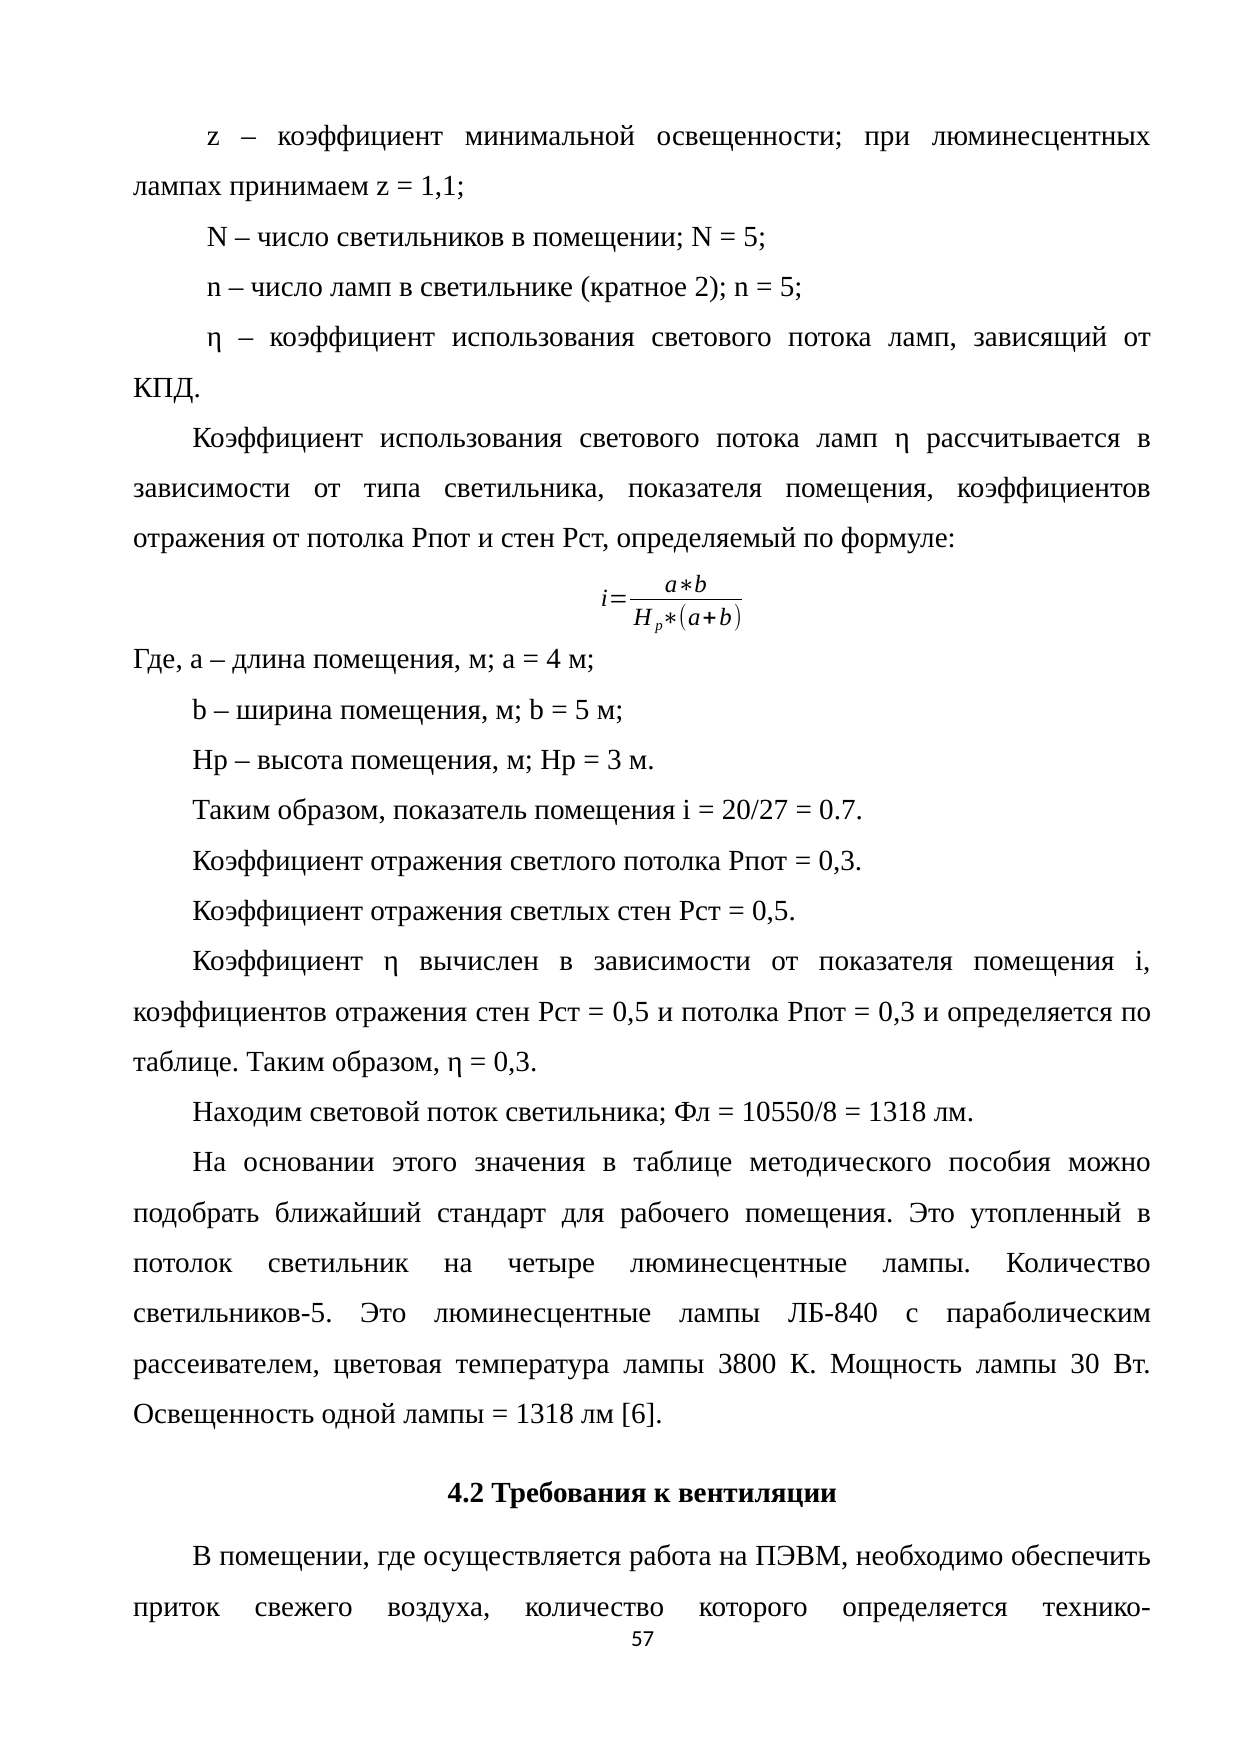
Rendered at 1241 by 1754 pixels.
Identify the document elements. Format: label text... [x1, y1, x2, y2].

text Находим световой поток светильника; Фл = 10550/8 = 1318 лм. [133, 1094, 1152, 1128]
text z – коэффициент минимальной освещенности; при люминесцентных лампах принимаем z = 1,1; [133, 118, 1152, 202]
text Коэффициент η вычислен в зависимости от показателя помещения i, коэффициентов отражения стен Рст = 0,5 и потолка Рпот = 0,3 и определяется по таблице. Таким образом, η = 0,3. [133, 943, 1152, 1077]
text Hp – высота помещения, м; Hp = 3 м. [133, 742, 1152, 776]
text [133, 1538, 1152, 1622]
text Коэффициент использования светового потока ламп η рассчитывается в зависимости от типа светильника, показателя помещения, коэффициентов отражения от потолка Рпот и стен Рст, определяемый по формуле: [133, 420, 1152, 554]
subtitle 4.2 Требования к вентиляции [133, 1476, 1152, 1509]
text Где, а – длина помещения, м; a = 4 м; [133, 641, 1152, 675]
text На основании этого значения в таблице методического пособия можно подобрать ближайший стандарт для рабочего помещения. Это утопленный в потолок светильник на четыре люминесцентные лампы. Количество светильников-5. Это люминесцентные лампы ЛБ-840 с параболическим рассеивателем, цветовая температура лампы 3800 К. Мощность лампы 30 Вт. Освещенность одной лампы = 1318 лм [6]. [133, 1144, 1152, 1430]
text b – ширина помещения, м; b = 5 м; [133, 692, 1152, 725]
text Коэффициент отражения светлого потолка Рпот = 0,3. [133, 843, 1152, 876]
text Таким образом, показатель помещения i = 20/27 = 0.7. [133, 792, 1152, 826]
text n – число ламп в светильнике (кратное 2); n = 5; [133, 269, 1152, 303]
text Коэффициент отражения светлых стен Рст = 0,5. [133, 893, 1152, 927]
text η – коэффициент использования светового потока ламп, зависящий от КПД. [133, 319, 1152, 403]
text N – число светильников в помещении; N = 5; [133, 219, 1152, 252]
